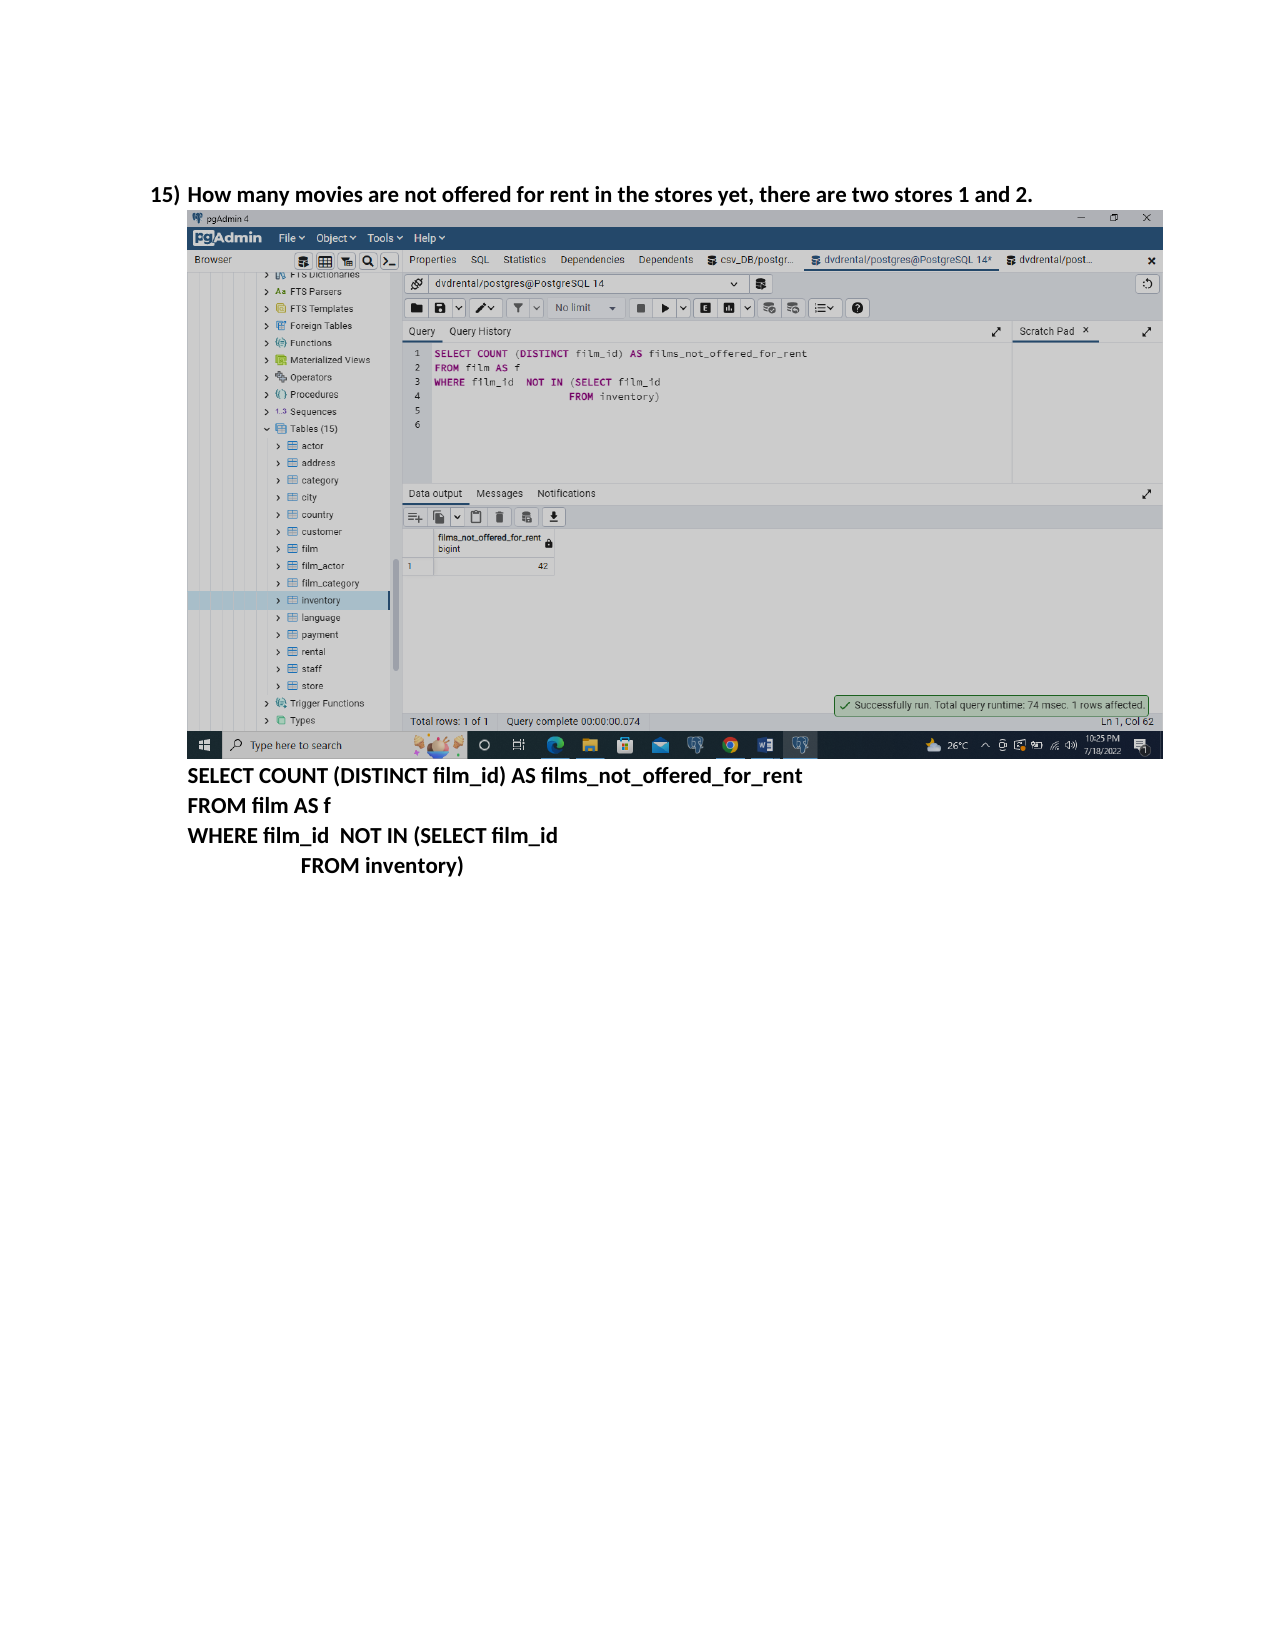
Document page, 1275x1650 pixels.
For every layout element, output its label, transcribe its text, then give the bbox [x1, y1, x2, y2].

list FROM inventory) [187, 851, 1125, 879]
list How many movies are not offered for rent in the stores yet, there are two stores 1 and 2. [150, 180, 1125, 208]
list FROM film AS f [187, 791, 1125, 819]
list WHERE film_id NOT IN (SELECT film_id [187, 821, 1125, 849]
list SELECT COUNT (DISTINCT film_id) AS films_not_offered_for_rent [187, 761, 1125, 789]
picture [187, 210, 1163, 759]
